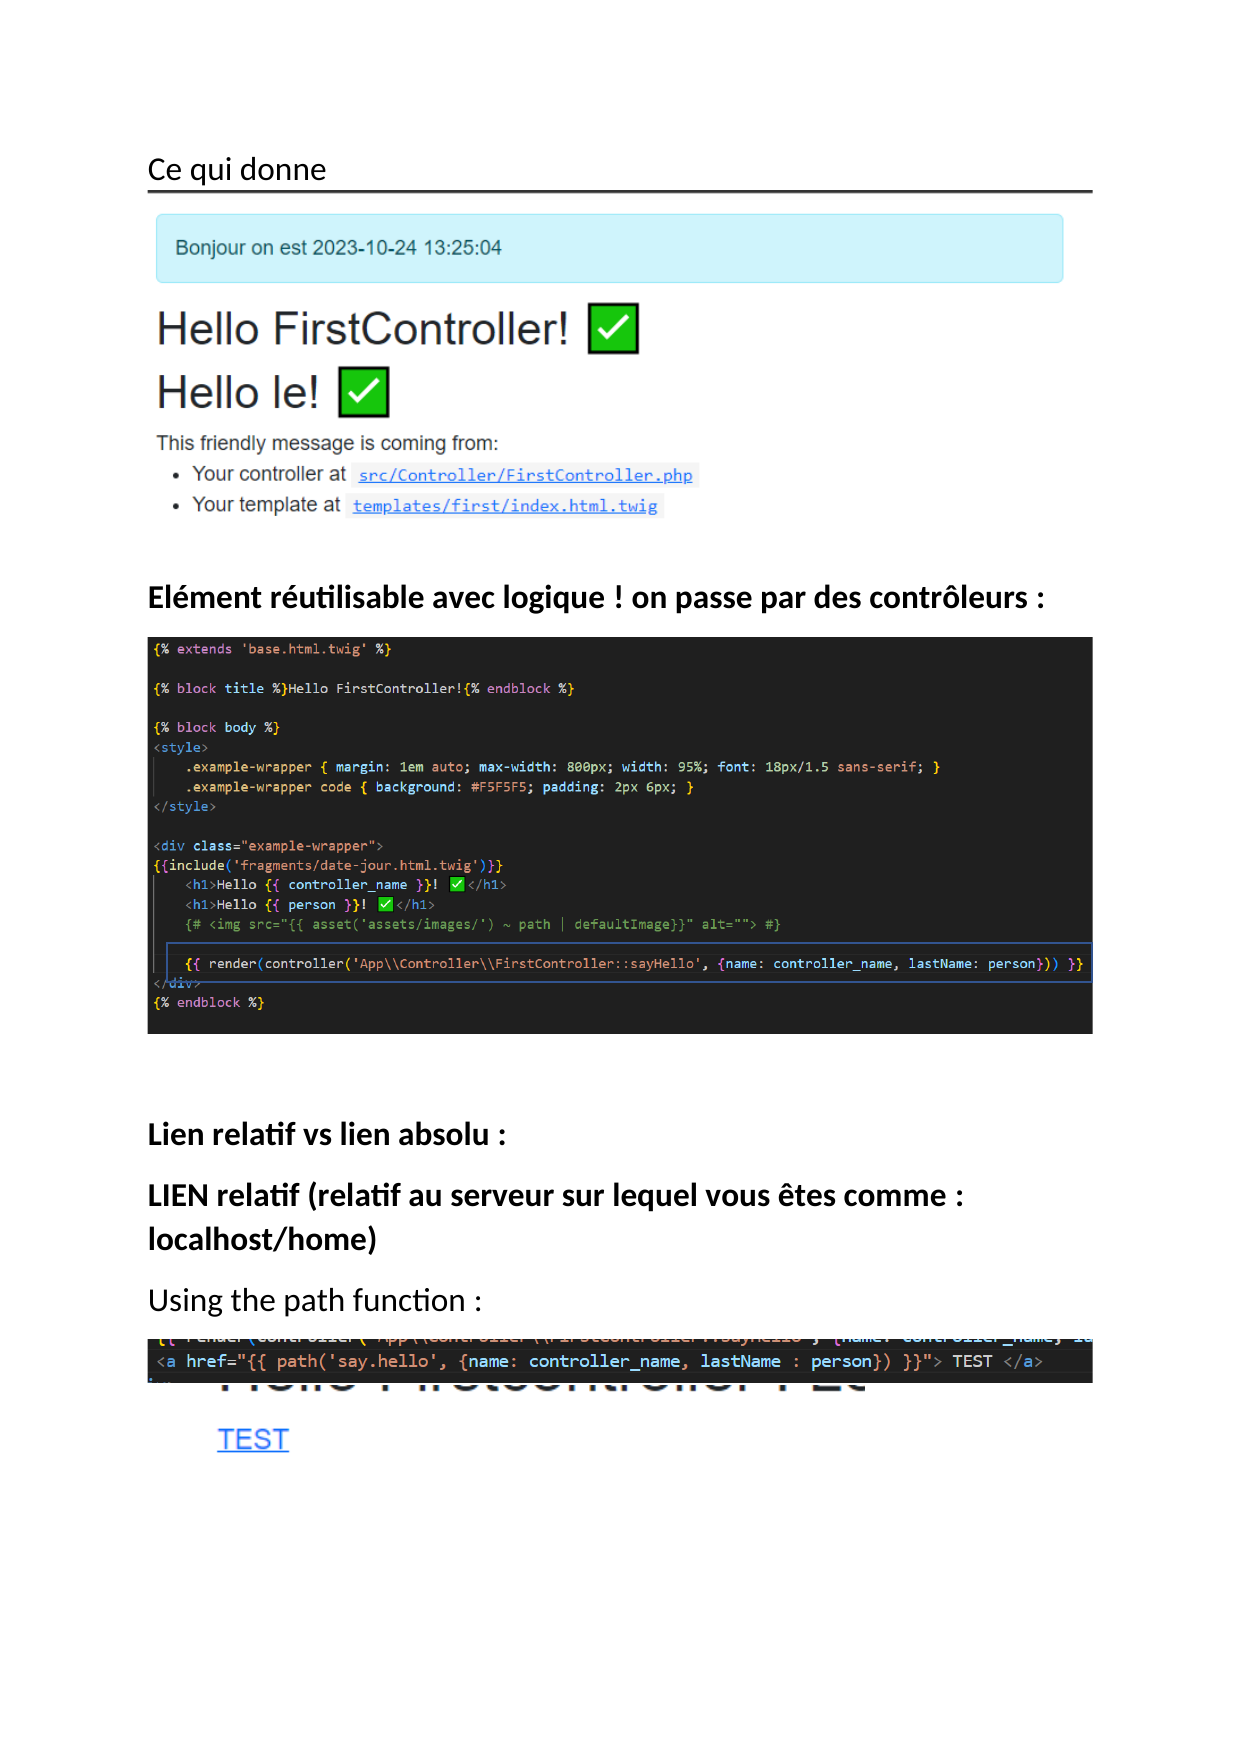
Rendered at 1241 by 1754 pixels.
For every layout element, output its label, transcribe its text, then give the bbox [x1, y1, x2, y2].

picture [168, 944, 1091, 981]
text LIEN relatif (relatif au serveur sur lequel vous êtes comme : localhost/home) [148, 1174, 1093, 1259]
text Lien relatif vs lien absolu : [148, 1113, 1093, 1154]
picture [147, 1385, 865, 1495]
text Using the path function : [148, 1279, 1093, 1319]
text Ce qui donne [148, 148, 1093, 190]
text Elément réutilisable avec logique ! on passe par des contrôleurs : [148, 576, 1093, 617]
picture [147, 1339, 1093, 1383]
picture [147, 190, 1093, 558]
picture [147, 637, 1093, 1034]
